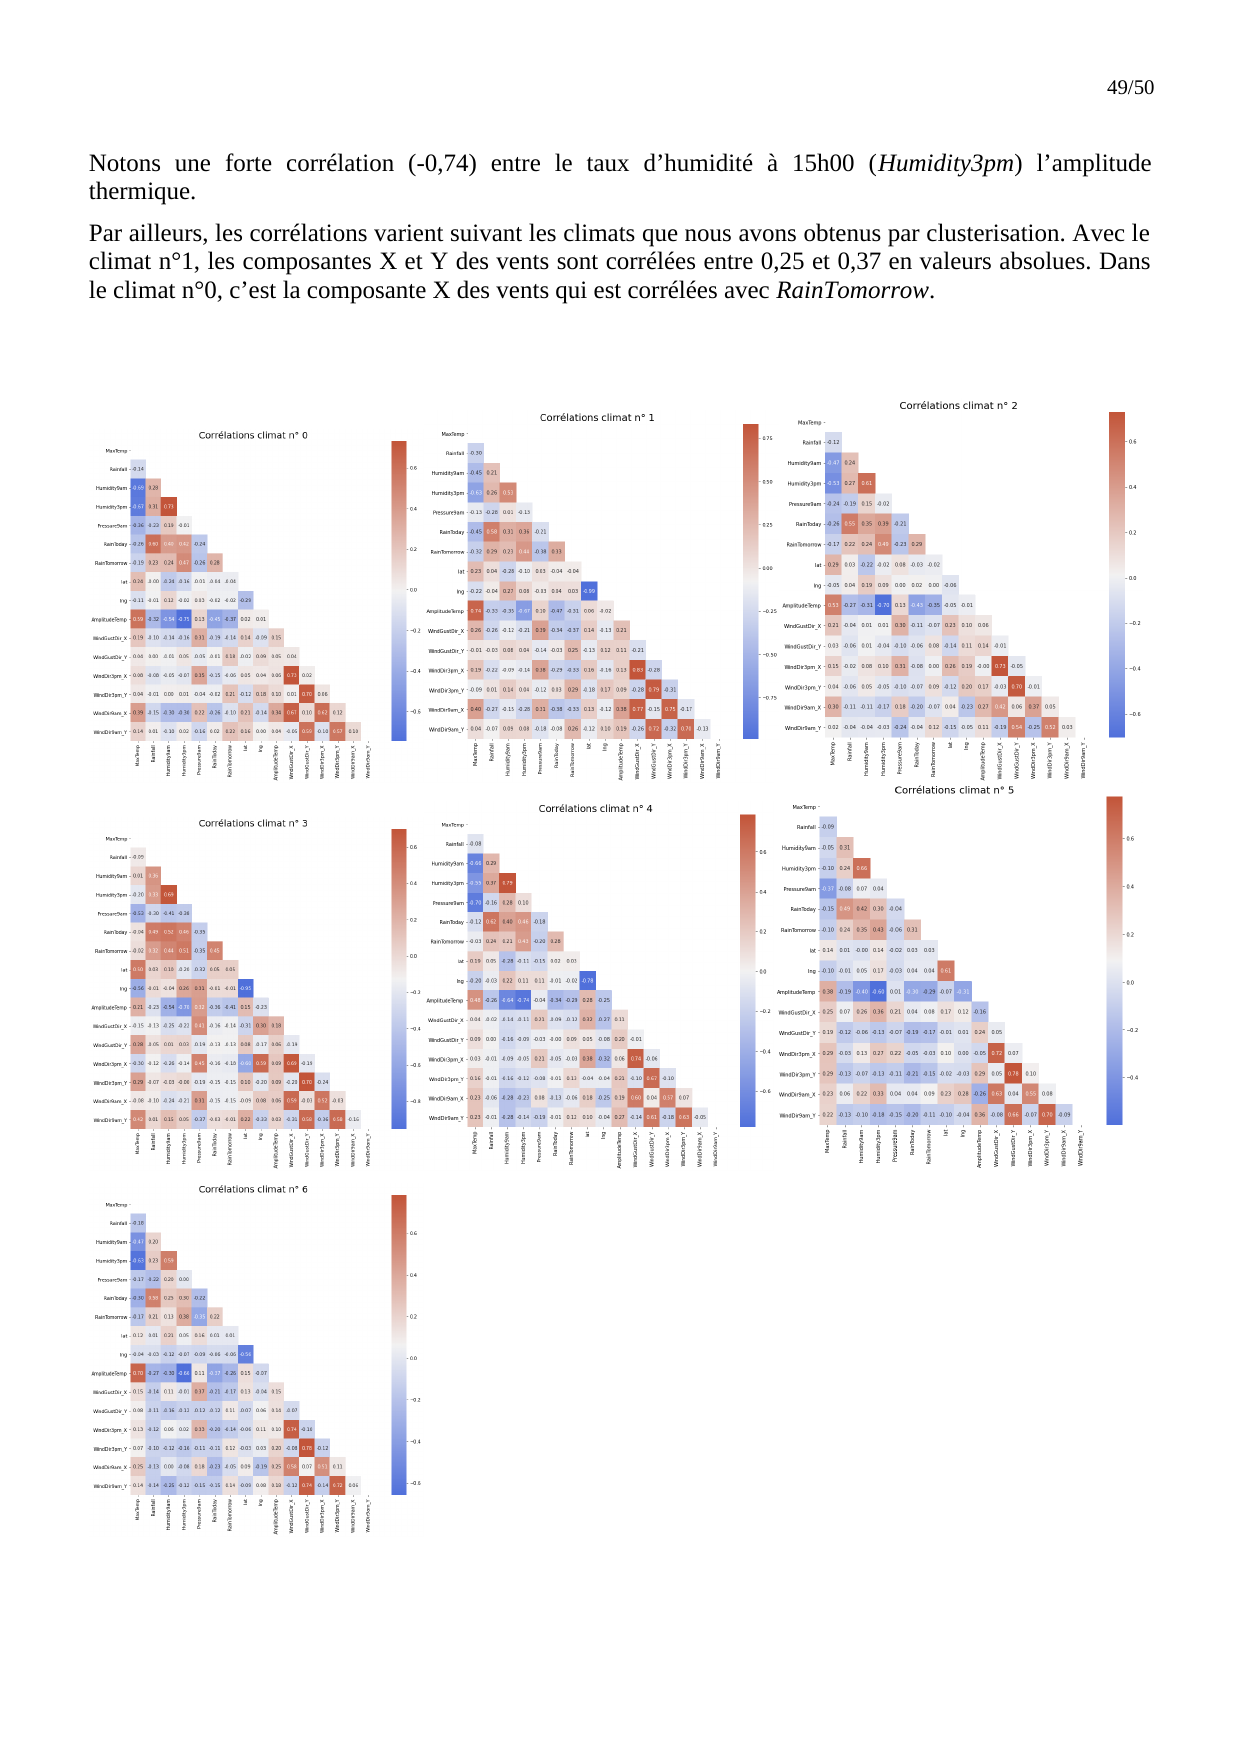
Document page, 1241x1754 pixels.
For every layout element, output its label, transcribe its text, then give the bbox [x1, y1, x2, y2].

text Par ailleurs, les corrélations varient suivant les climats que nous avons obtenus par clusterisation. Avec le climat n°1, les composantes X et Y des vents sont corrélées entre 0,25 et 0,37 en valeurs absolues. Dans le climat n°0, c’est la composante X des vents qui est corrélées avec RainTomorrow. [89, 218, 1152, 304]
picture [88, 398, 1143, 1171]
text Notons une forte corrélation (-0,74) entre le taux d’humidité à 15h00 (Humidity3pm) l’amplitude thermique. [89, 148, 1152, 205]
picture [88, 1183, 424, 1537]
